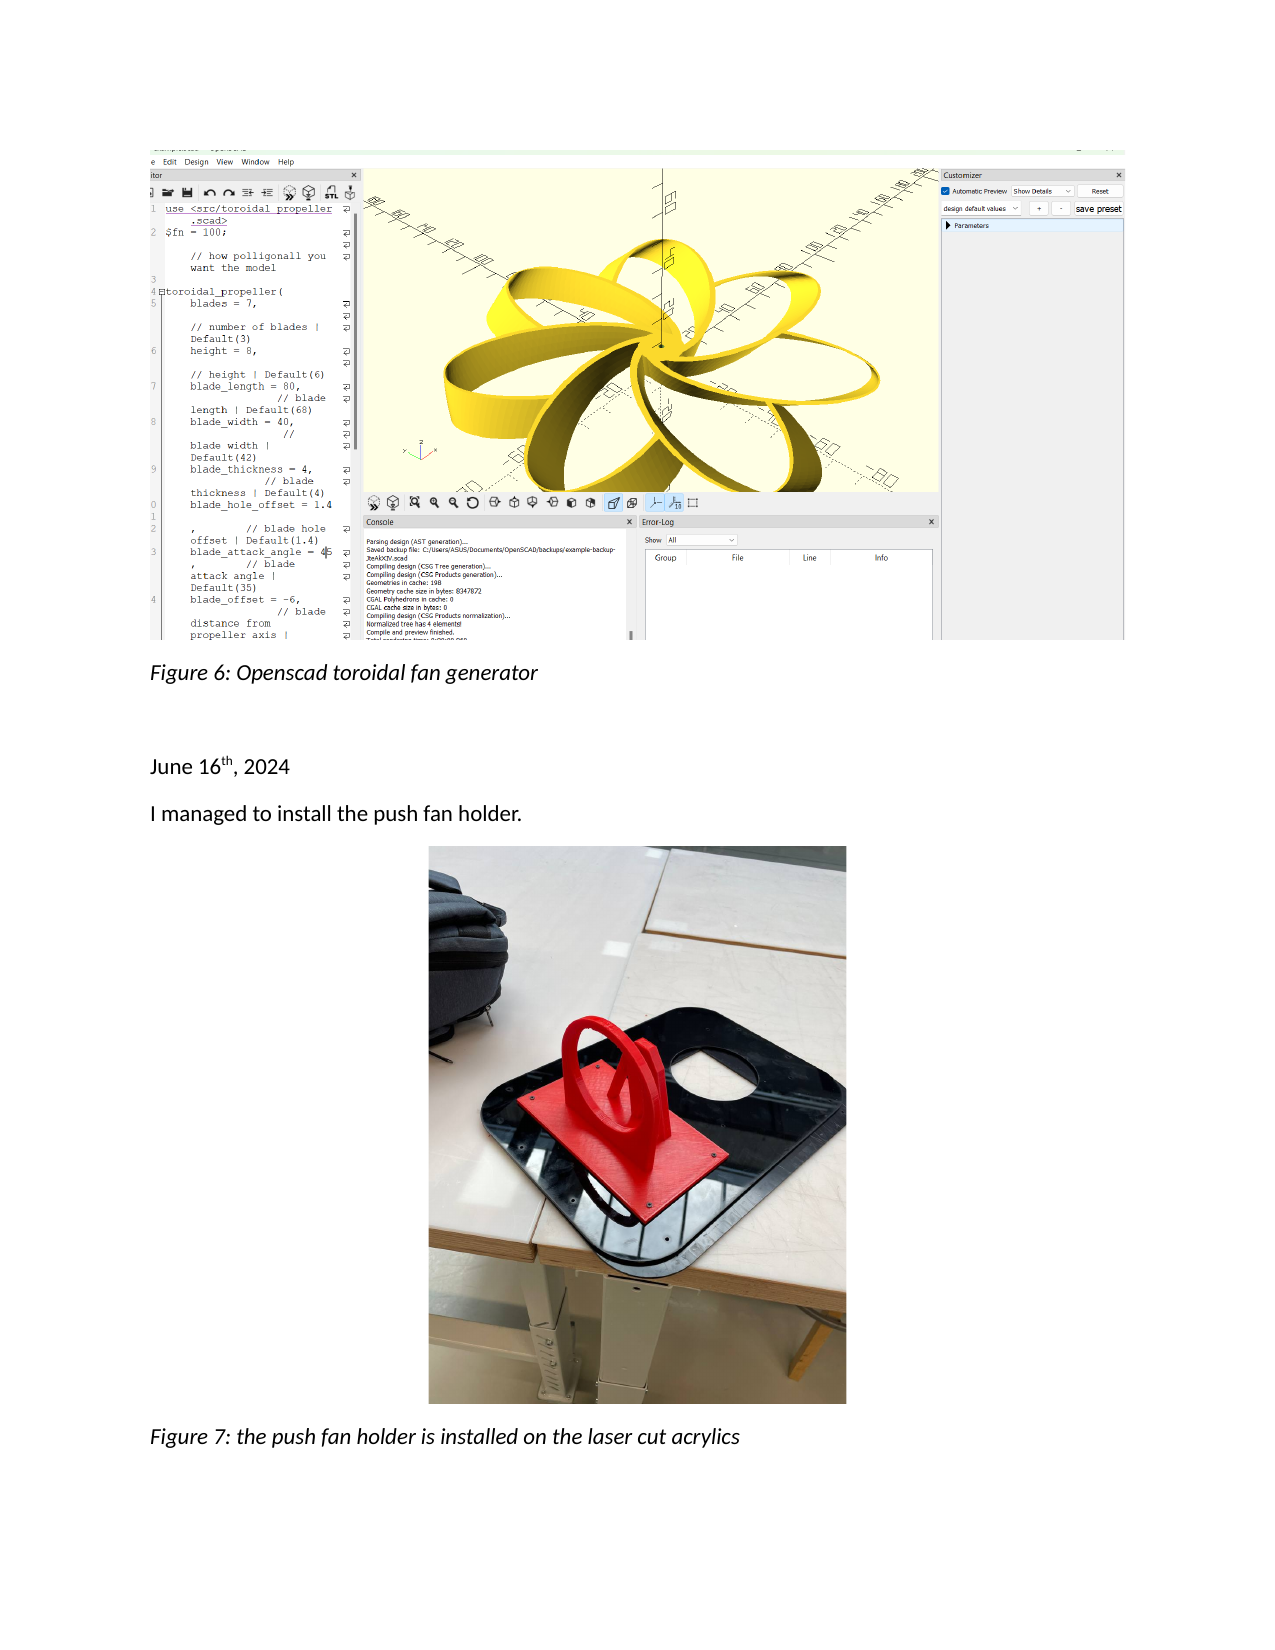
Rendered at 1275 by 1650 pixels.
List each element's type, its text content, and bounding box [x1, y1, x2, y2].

picture [428, 846, 847, 1404]
picture [150, 150, 1125, 640]
text June 16th, 2024 [150, 752, 1125, 780]
text Figure 7: the push fan holder is installed on the laser cut acrylics [150, 1422, 1125, 1450]
text Figure 6: Openscad toroidal fan generator [150, 658, 1125, 686]
text I managed to install the push fan holder. [150, 799, 1125, 827]
